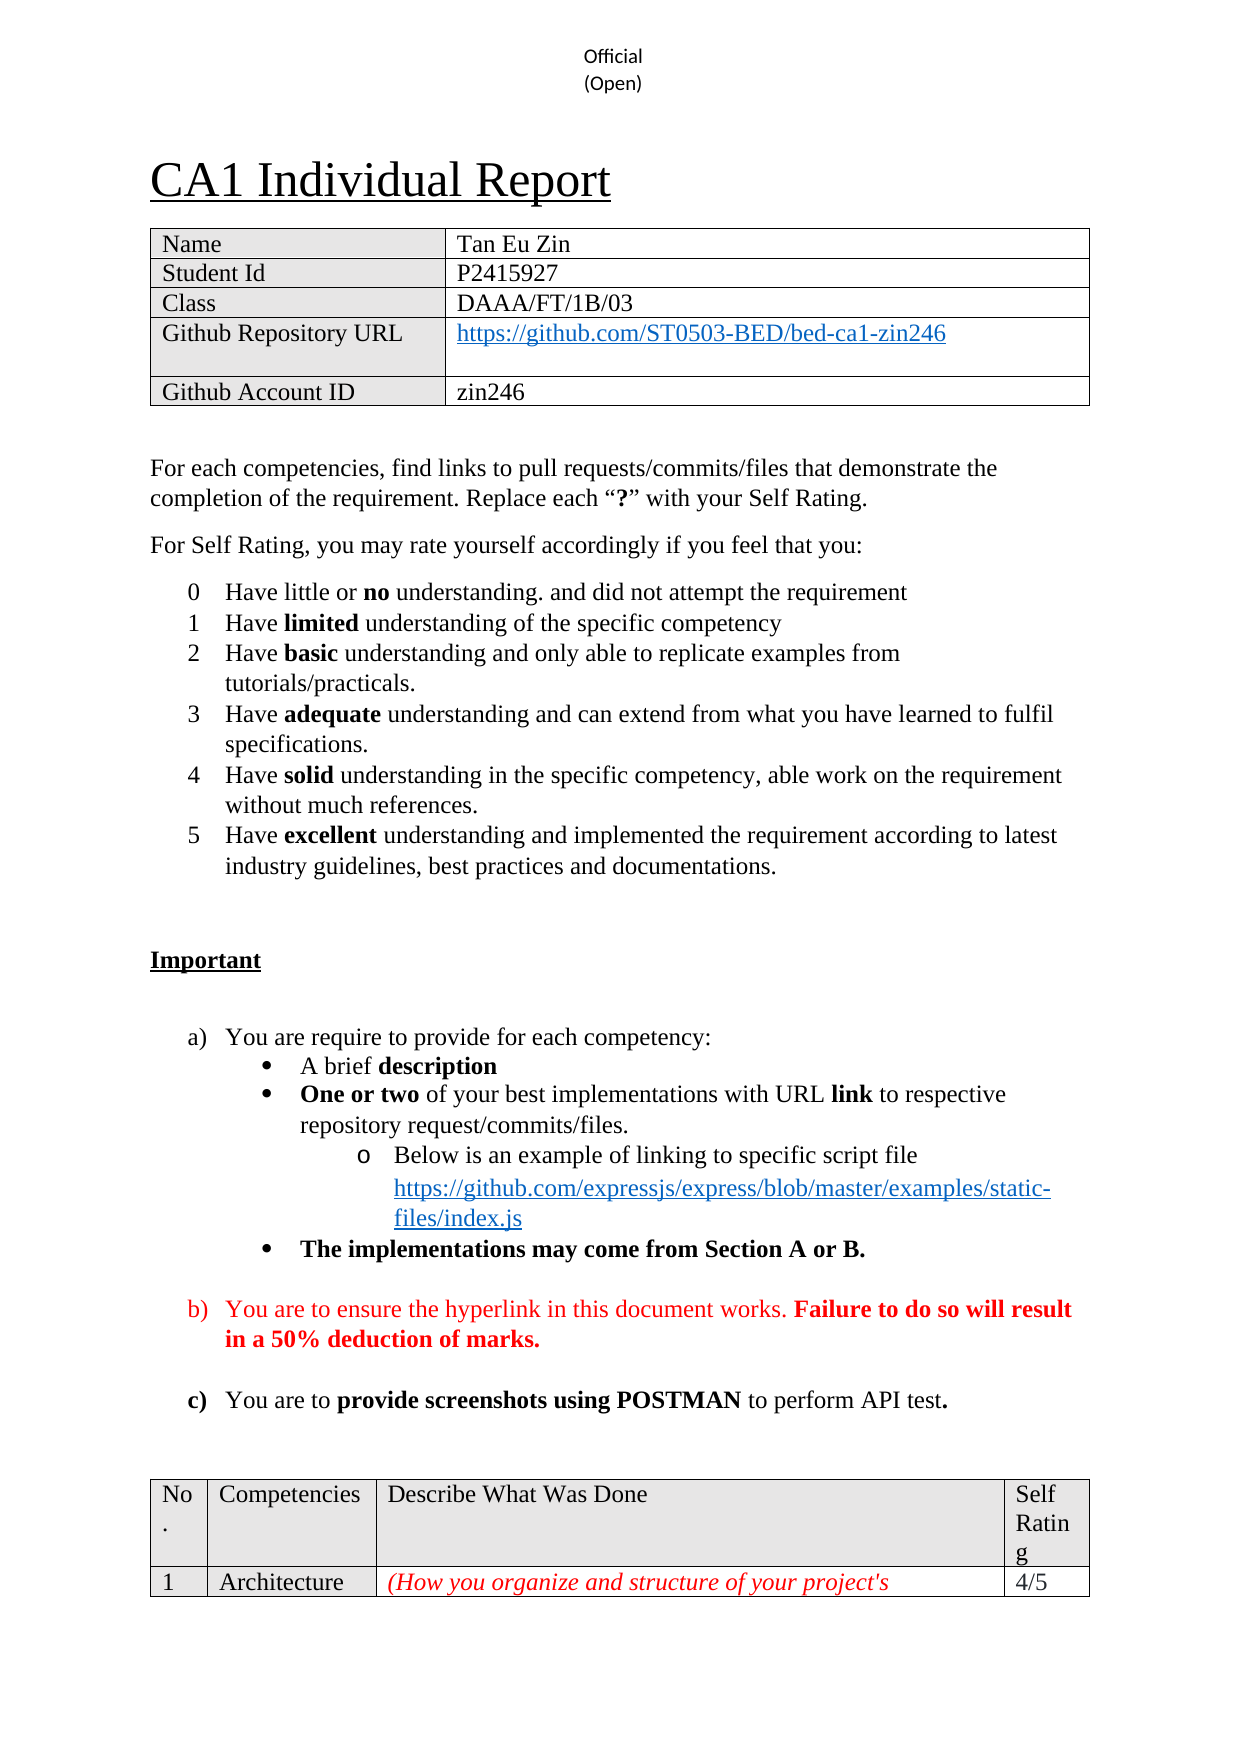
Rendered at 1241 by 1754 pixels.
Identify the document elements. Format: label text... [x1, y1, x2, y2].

text Important [150, 945, 1090, 1004]
table_cell https://github.com/ST0503-BED/bed-ca1-zin246 [446, 318, 1089, 376]
list A brief description [262, 1051, 1090, 1079]
table_header Self Rating [1005, 1480, 1089, 1566]
table_header Name [151, 229, 445, 257]
list Have solid understanding in the specific competency, able work on the requirement without much references. [187, 760, 1090, 819]
table_header No. [151, 1480, 207, 1566]
table_header Tan Eu Zin [446, 229, 1089, 257]
list The implementations may come from Section A or B. [262, 1234, 1090, 1292]
list One or two of your best implementations with URL link to respective repository request/commits/files. [262, 1079, 1090, 1139]
table_cell Student Id [151, 259, 445, 287]
list You are require to provide for each competency: [187, 1022, 1090, 1051]
list You are to provide screenshots using POSTMAN to perform API test. [187, 1385, 1090, 1414]
table_cell Architecture [208, 1567, 376, 1596]
table_header Competencies [208, 1480, 376, 1566]
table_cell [377, 1567, 1004, 1596]
table_cell Github Repository URL [151, 318, 445, 376]
list Have basic understanding and only able to replicate examples from tutorials/practicals. [187, 638, 1090, 697]
list Have adequate understanding and can extend from what you have learned to fulfil specifications. [187, 699, 1090, 758]
table_cell DAAA/FT/1B/03 [446, 288, 1089, 317]
text CA1 Individual Report [150, 150, 1090, 207]
list Have little or no understanding. and did not attempt the requirement [187, 577, 1090, 606]
table_cell Github Account ID [151, 377, 445, 405]
list Have excellent understanding and implemented the requirement according to latest industry guidelines, best practices and documentations. [187, 821, 1090, 880]
list Below is an example of linking to specific script file [356, 1140, 1090, 1171]
table_cell zin246 [446, 377, 1089, 405]
table_cell Class [151, 288, 445, 317]
text For Self Rating, you may rate yourself accordingly if you feel that you: [150, 530, 1090, 559]
text For each competencies, find links to pull requests/commits/files that demonstrate the completion of the requirement. Replace each “?” with your Self Rating. [150, 453, 1090, 512]
list You are to ensure the hyperlink in this document works. Failure to do so will result in a 50% deduction of marks. [187, 1294, 1090, 1353]
table_cell 1 [151, 1567, 207, 1596]
list Have limited understanding of the specific competency [187, 608, 1090, 636]
table_header Describe What Was Done [377, 1480, 1004, 1566]
list https://github.com/expressjs/express/blob/master/examples/static-files/index.js [394, 1173, 1090, 1232]
table_cell P2415927 [446, 259, 1089, 287]
